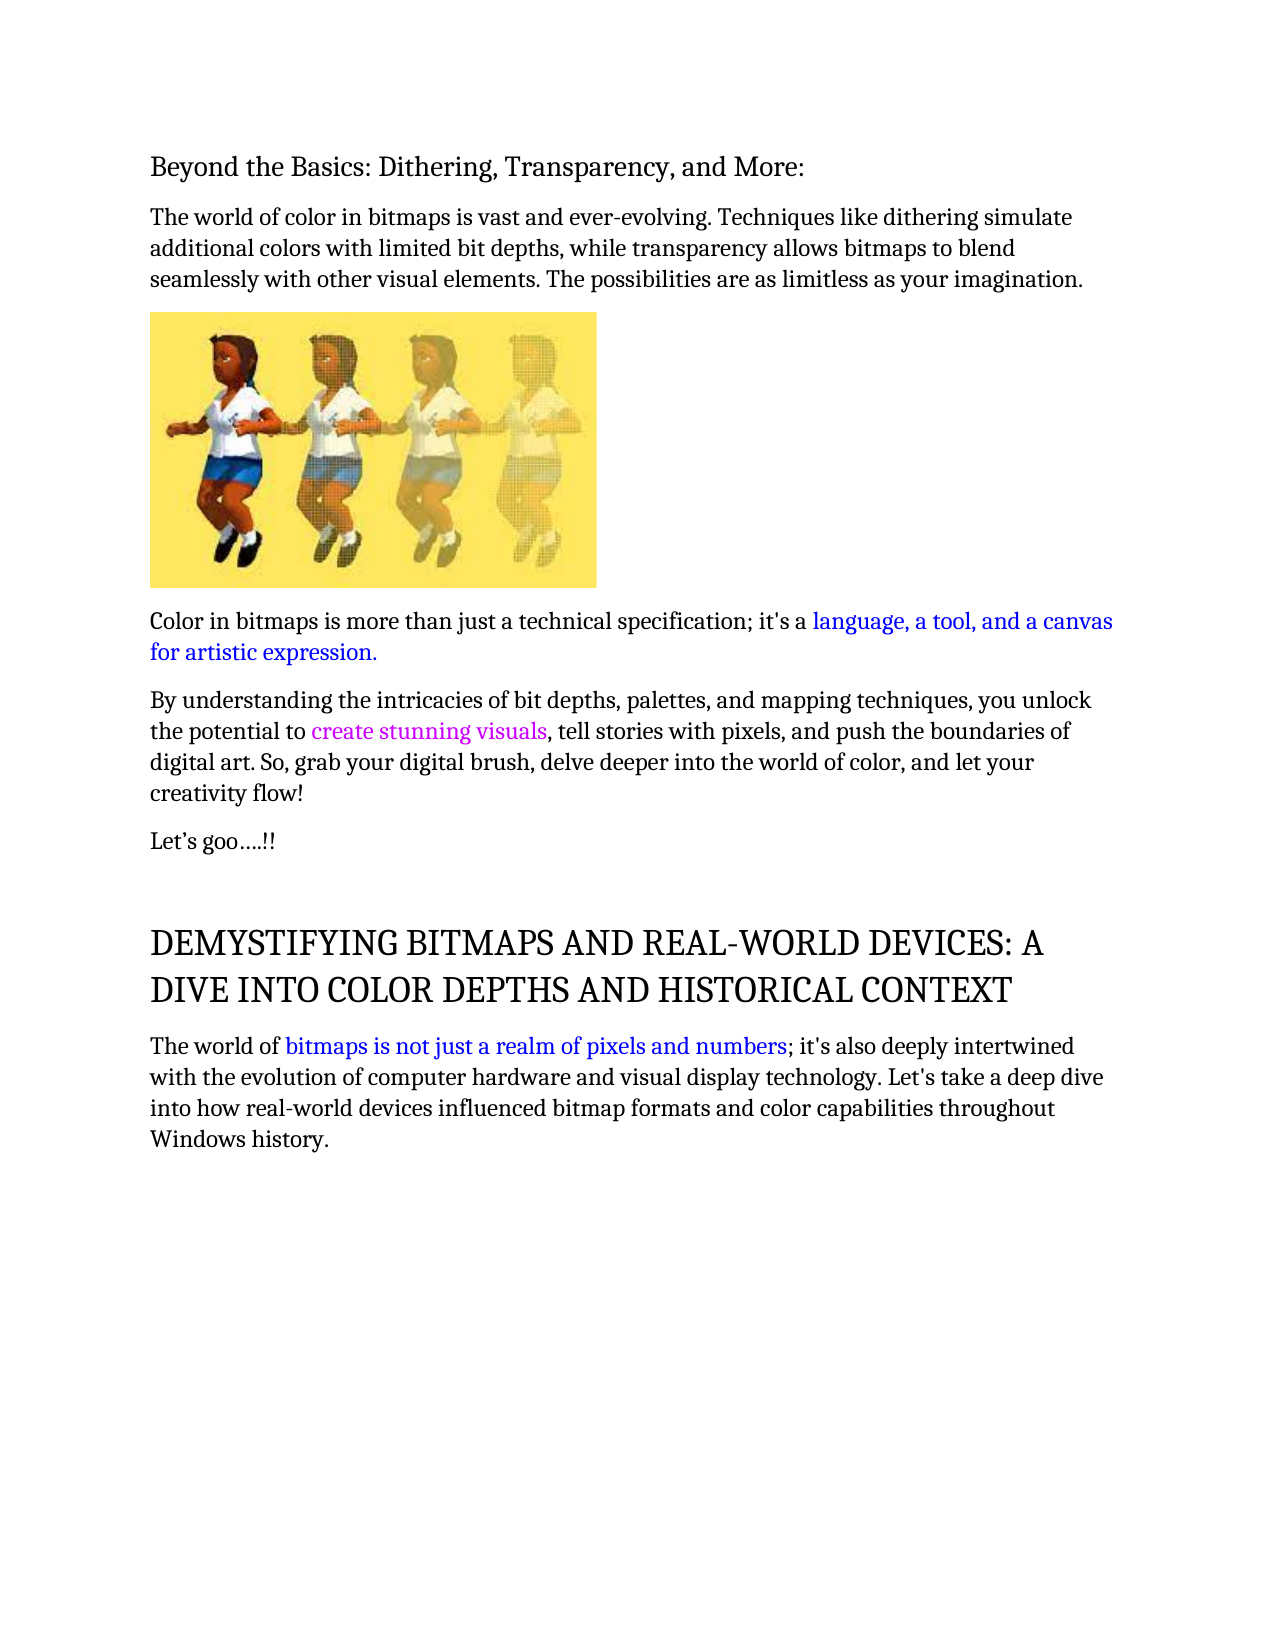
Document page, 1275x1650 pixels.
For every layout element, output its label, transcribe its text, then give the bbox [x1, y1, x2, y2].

picture [150, 312, 597, 588]
text Let’s goo….!! [150, 827, 1125, 855]
text The world of color in bitmaps is vast and ever-evolving. Techniques like dithering simulate additional colors with limited bit depths, while transparency allows bitmaps to blend seamlessly with other visual elements. The possibilities are as limitless as your imagination. [150, 203, 1125, 294]
text The world of bitmaps is not just a realm of pixels and numbers; it's also deeply intertwined with the evolution of computer hardware and visual display technology. Let's take a deep dive into how real-world devices influenced bitmap formats and color capabilities throughout Windows history. [150, 1032, 1125, 1154]
text By understanding the intricacies of bit depths, palettes, and mapping techniques, you unlock the potential to create stunning visuals, tell stories with pixels, and push the boundaries of digital art. So, grab your digital brush, delve deeper into the world of color, and let your creativity flow! [150, 686, 1125, 808]
text Color in bitmaps is more than just a technical specification; it's a language, a tool, and a canvas for artistic expression. [150, 607, 1125, 667]
text Beyond the Basics: Dithering, Transparency, and More: [150, 150, 1125, 183]
text DEMYSTIFYING BITMAPS AND REAL-WORLD DEVICES: A DIVE INTO COLOR DEPTHS AND HISTORICAL CONTEXT [150, 922, 1125, 1012]
